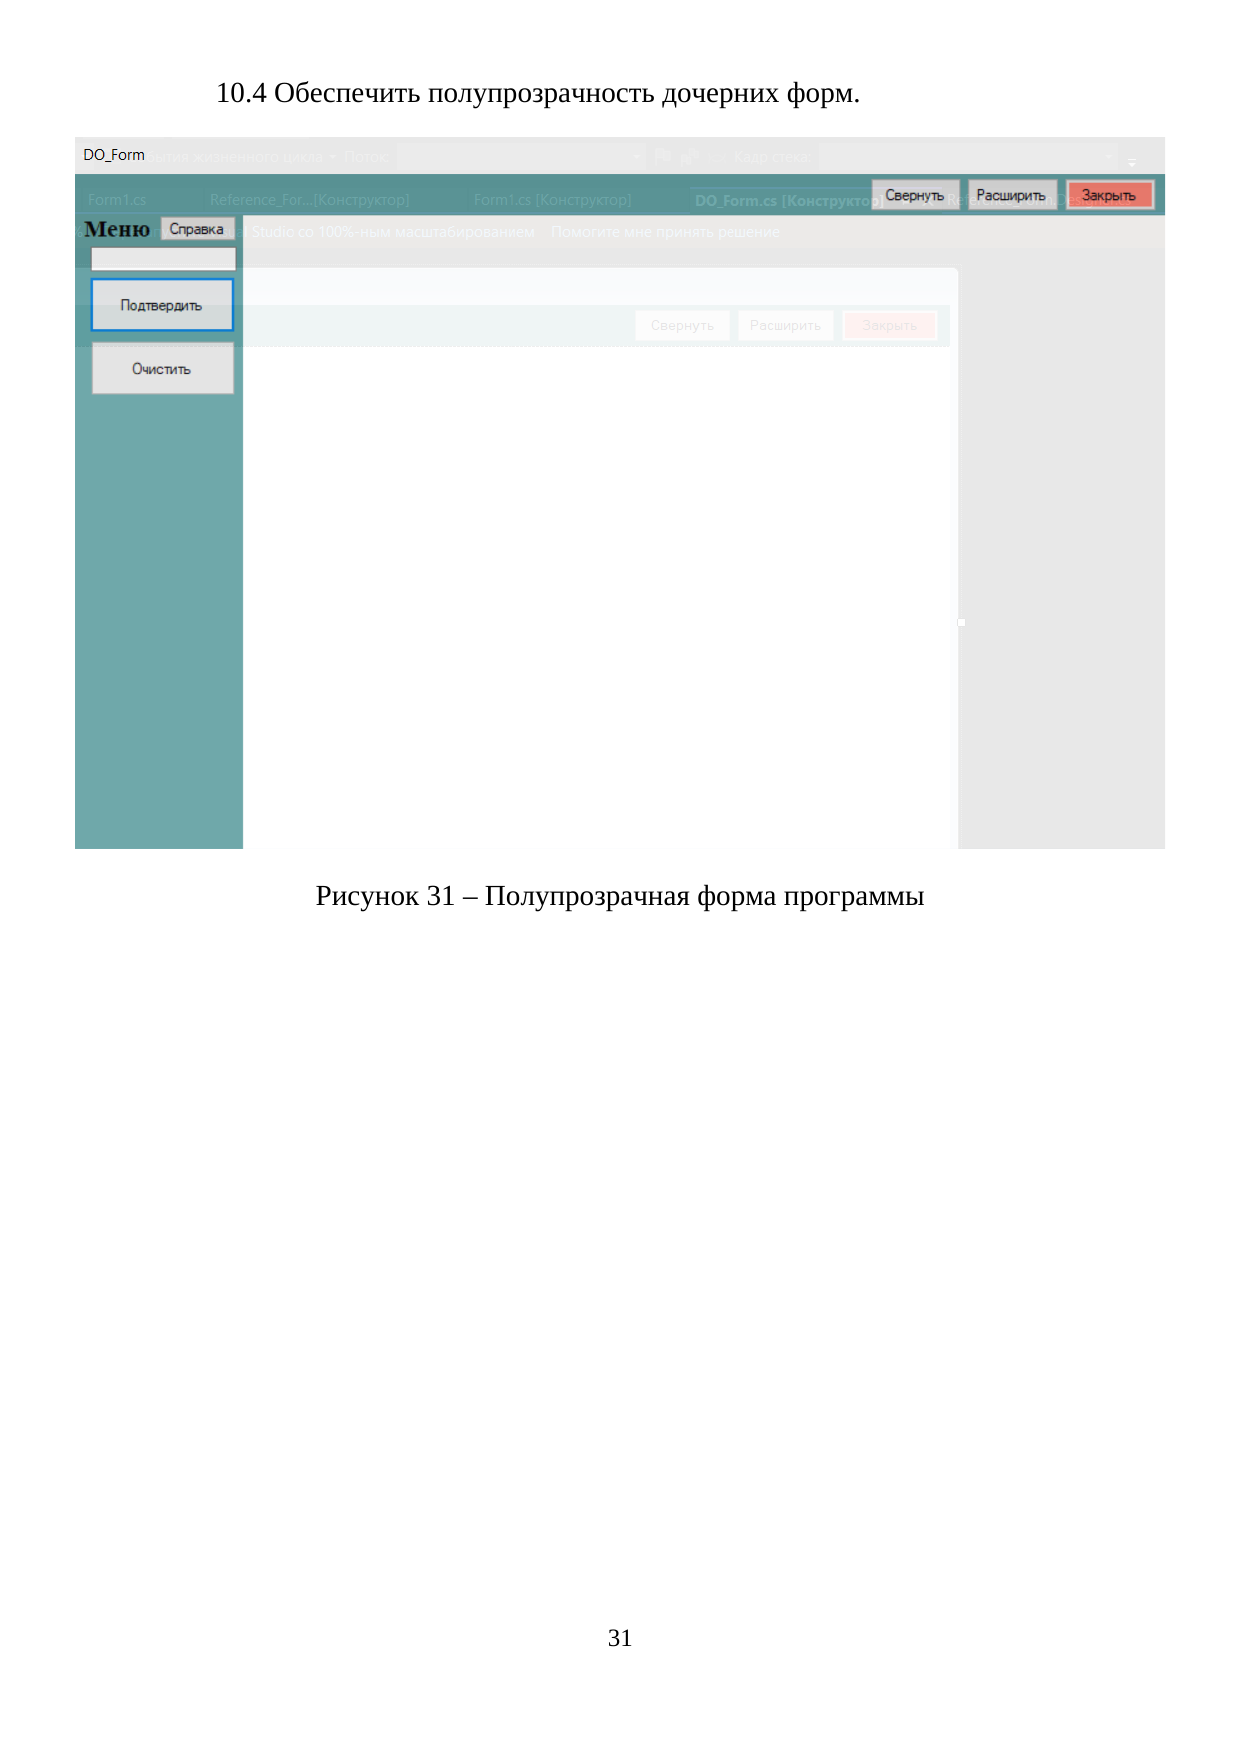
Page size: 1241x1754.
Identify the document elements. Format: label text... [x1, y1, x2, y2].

picture [75, 137, 1166, 849]
text Рисунок 31 – Полупрозрачная форма программы [75, 878, 1165, 912]
subtitle 10.4 Обеспечить полупрозрачность дочерних форм. [216, 75, 1165, 108]
